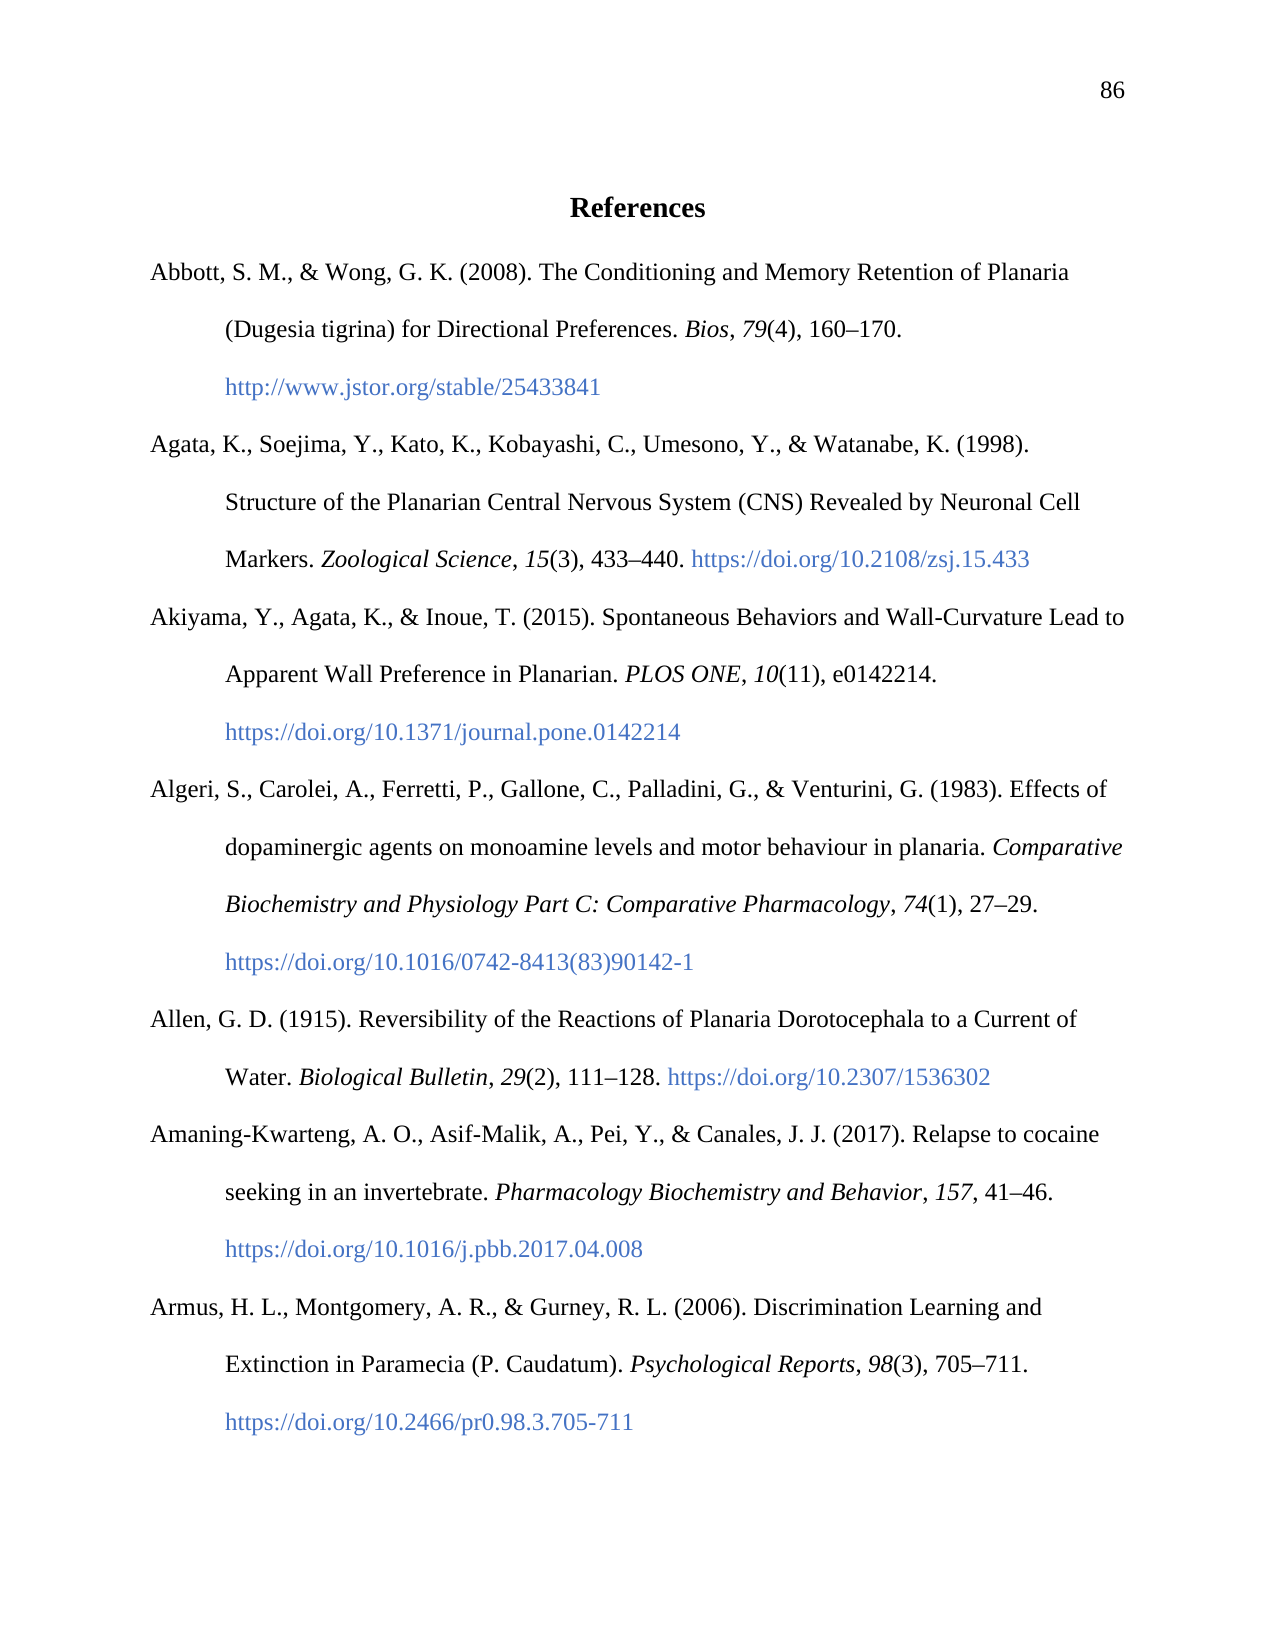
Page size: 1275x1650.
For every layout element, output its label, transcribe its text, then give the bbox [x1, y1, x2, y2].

text Abbott, S. M., & Wong, G. K. (2008). The Conditioning and Memory Retention of Planaria (Dugesia tigrina) for Directional Preferences. Bios, 79(4), 160–170. http://www.jstor.org/stable/25433841 [150, 257, 1125, 401]
text Amaning-Kwarteng, A. O., Asif-Malik, A., Pei, Y., & Canales, J. J. (2017). Relapse to cocaine seeking in an invertebrate. Pharmacology Biochemistry and Behavior, 157, 41–46. https://doi.org/10.1016/j.pbb.2017.04.008 [150, 1119, 1125, 1263]
text Akiyama, Y., Agata, K., & Inoue, T. (2015). Spontaneous Behaviors and Wall-Curvature Lead to Apparent Wall Preference in Planarian. PLOS ONE, 10(11), e0142214. https://doi.org/10.1371/journal.pone.0142214 [150, 602, 1125, 746]
subtitle References [150, 190, 1125, 223]
text Agata, K., Soejima, Y., Kato, K., Kobayashi, C., Umesono, Y., & Watanabe, K. (1998). Structure of the Planarian Central Nervous System (CNS) Revealed by Neuronal Cell Markers. Zoological Science, 15(3), 433–440. https://doi.org/10.2108/zsj.15.433 [150, 429, 1125, 573]
text Algeri, S., Carolei, A., Ferretti, P., Gallone, C., Palladini, G., & Venturini, G. (1983). Effects of dopaminergic agents on monoamine levels and motor behaviour in planaria. Comparative Biochemistry and Physiology Part C: Comparative Pharmacology, 74(1), 27–29. https://doi.org/10.1016/0742-8413(83)90142-1 [150, 774, 1125, 976]
text Armus, H. L., Montgomery, A. R., & Gurney, R. L. (2006). Discrimination Learning and Extinction in Paramecia (P. Caudatum). Psychological Reports, 98(3), 705–711. https://doi.org/10.2466/pr0.98.3.705-711 [150, 1292, 1125, 1436]
text Allen, G. D. (1915). Reversibility of the Reactions of Planaria Dorotocephala to a Current of Water. Biological Bulletin, 29(2), 111–128. https://doi.org/10.2307/1536302 [150, 1004, 1125, 1091]
